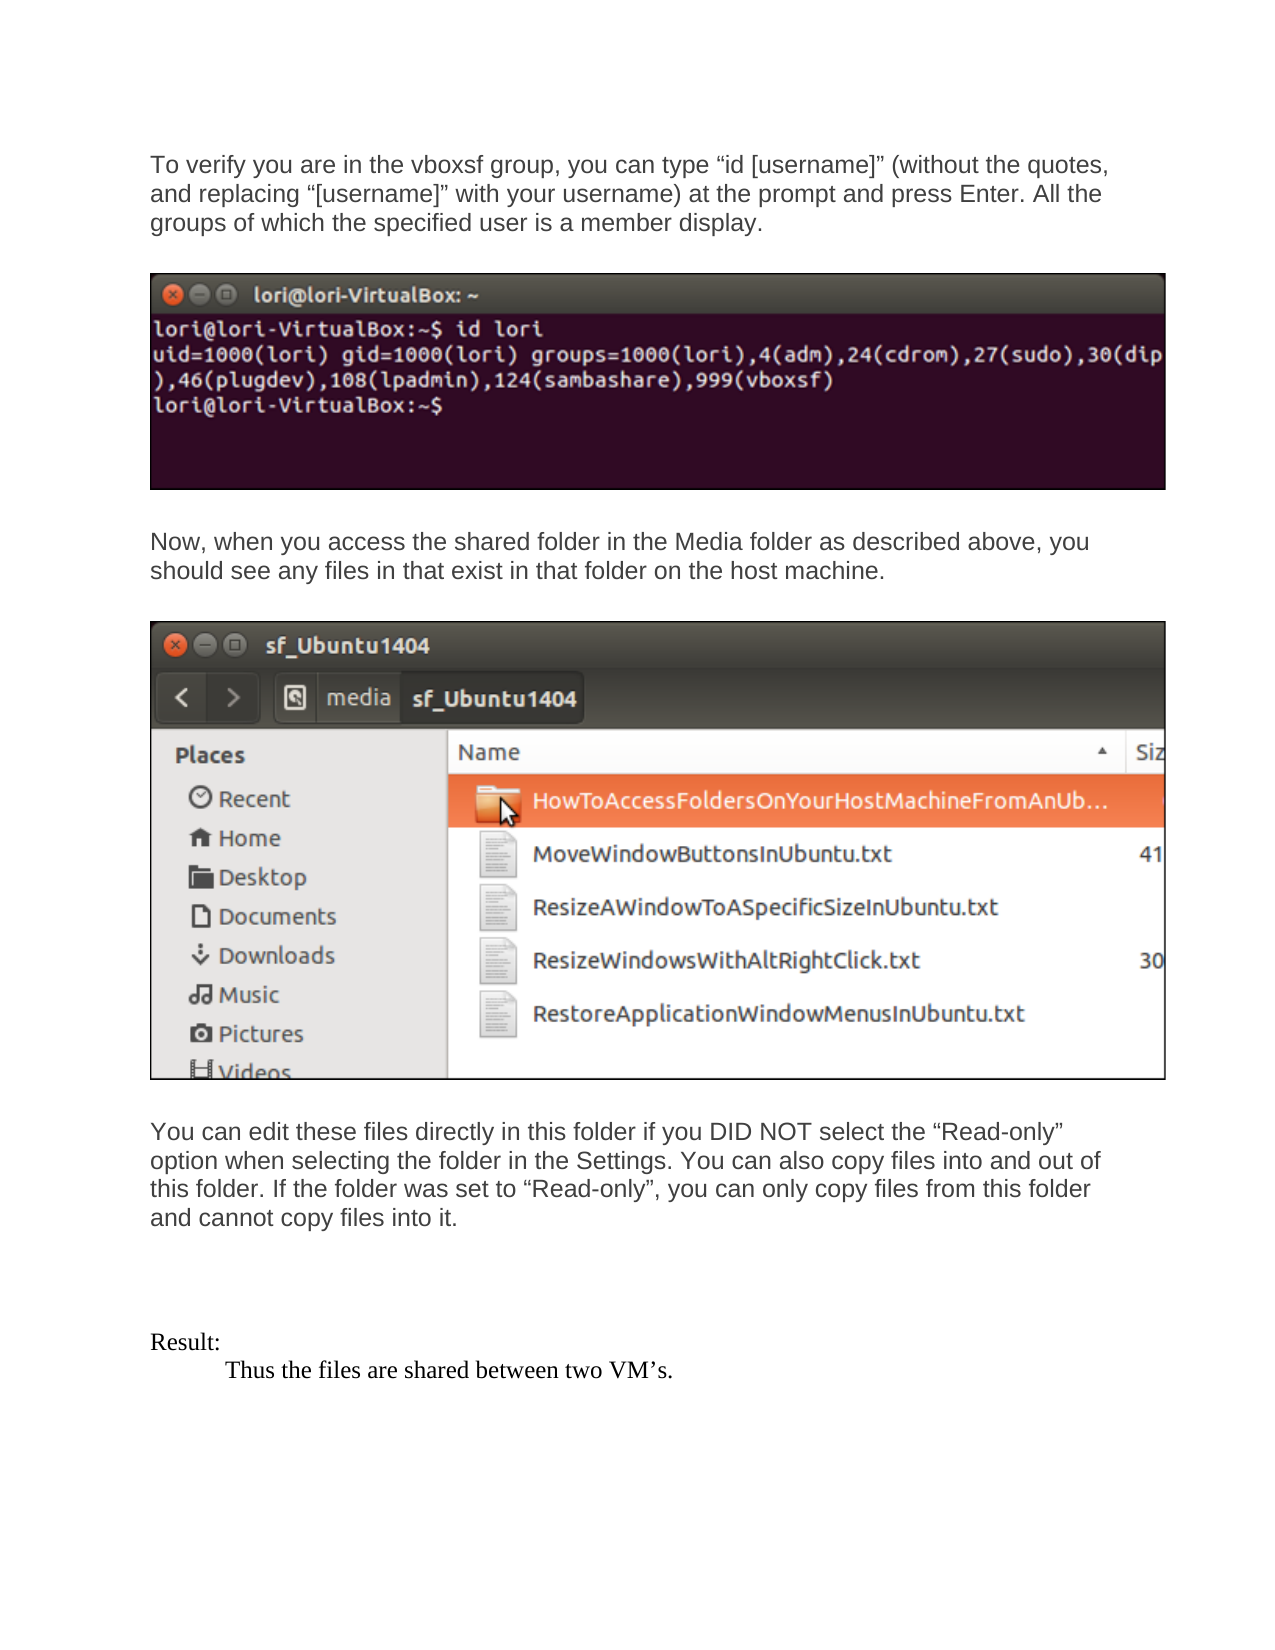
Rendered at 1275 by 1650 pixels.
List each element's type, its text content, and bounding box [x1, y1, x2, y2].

text Result: [150, 1327, 1125, 1356]
text You can edit these files directly in this folder if you DID NOT select the “Read-only” option when selecting the folder in the Settings. You can also copy files into and out of this folder. If the folder was set to “Read-only”, you can only copy files from this folder and cannot copy files into it. [150, 1117, 1125, 1232]
text To verify you are in the vboxsf group, you can type “id [username]” (without the quotes, and replacing “[username]” with your username) at the prompt and press Enter. All the groups of which the specified user is a member display. [150, 150, 1125, 236]
picture [150, 621, 1166, 1080]
text Thus the files are shared between two VM’s. [150, 1356, 1125, 1384]
picture [150, 273, 1166, 490]
text Now, when you access the shared folder in the Media folder as described above, you should see any files in that exist in that folder on the host machine. [150, 527, 1125, 584]
